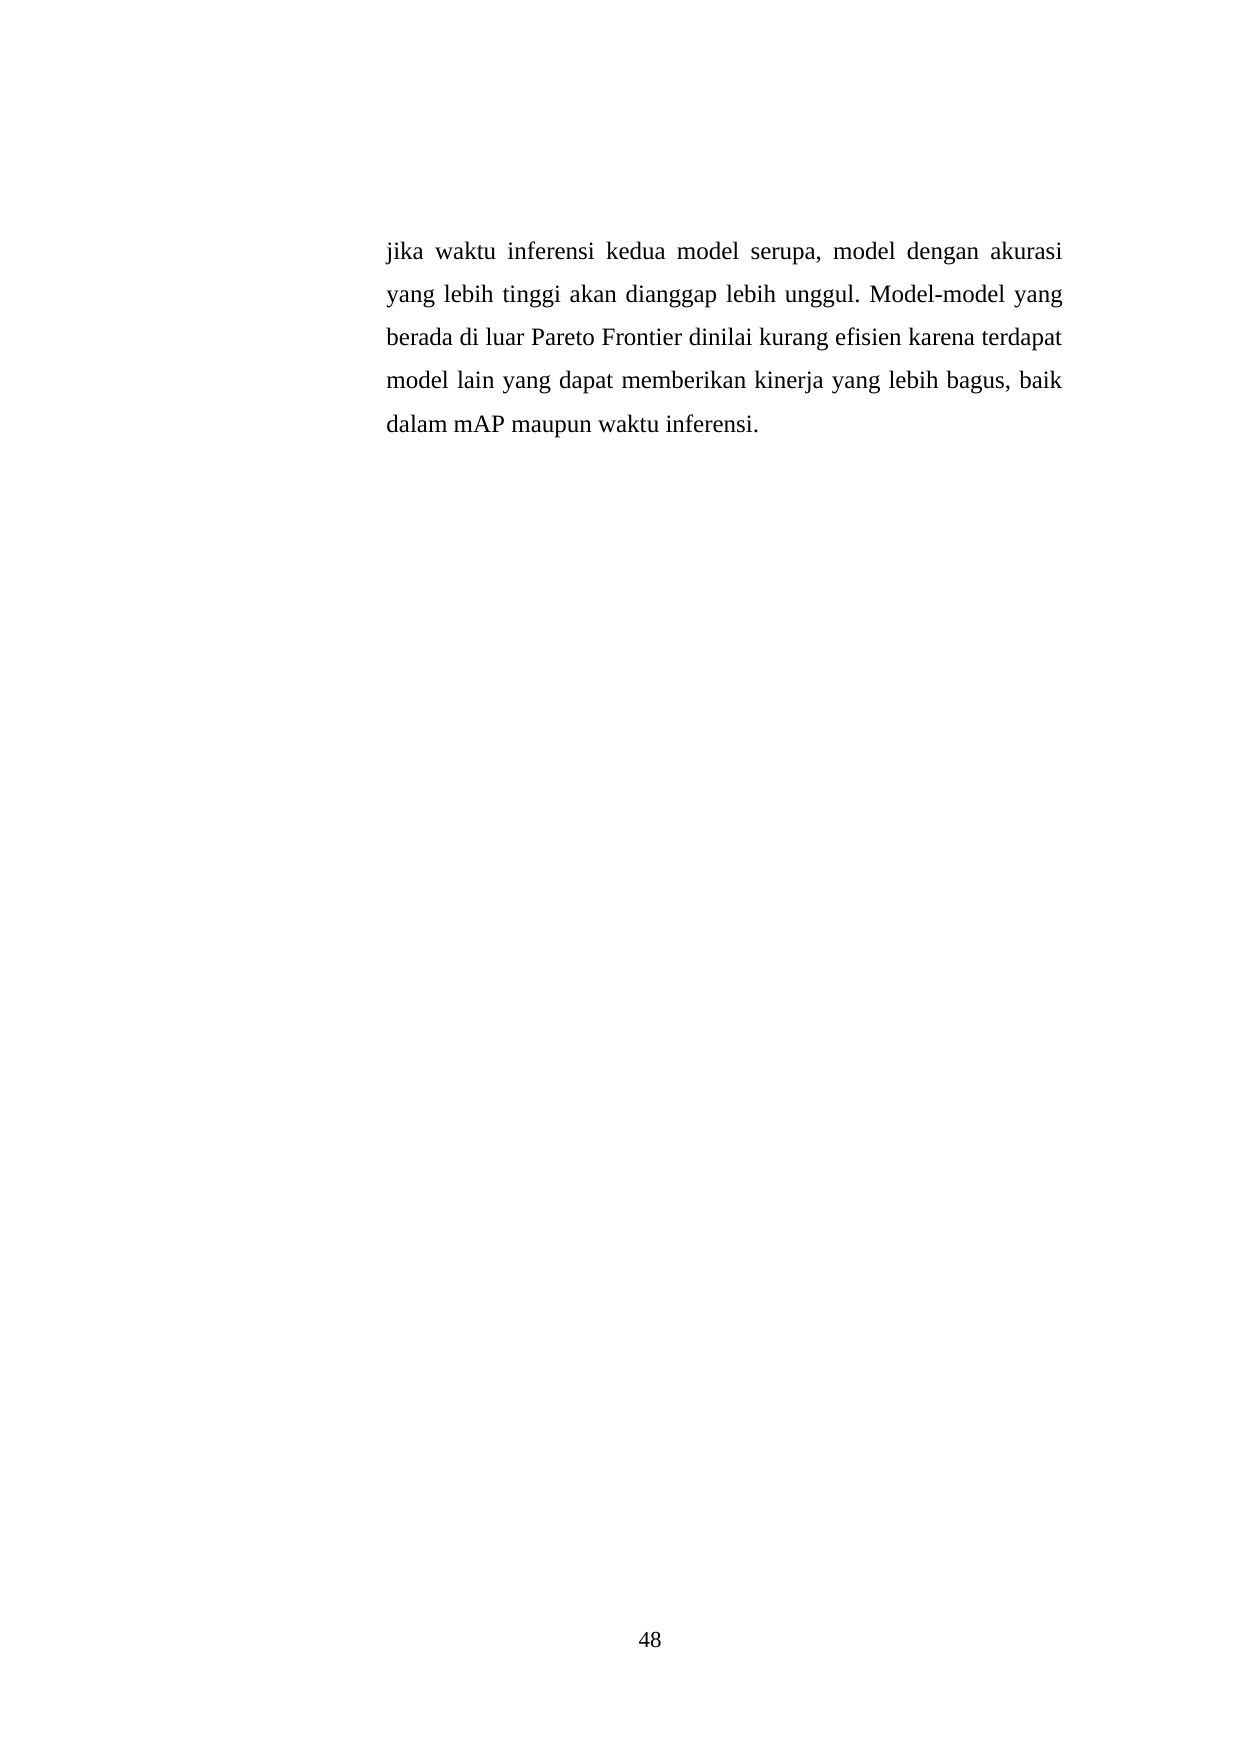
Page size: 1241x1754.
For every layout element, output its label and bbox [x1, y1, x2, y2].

text [386, 236, 1063, 437]
